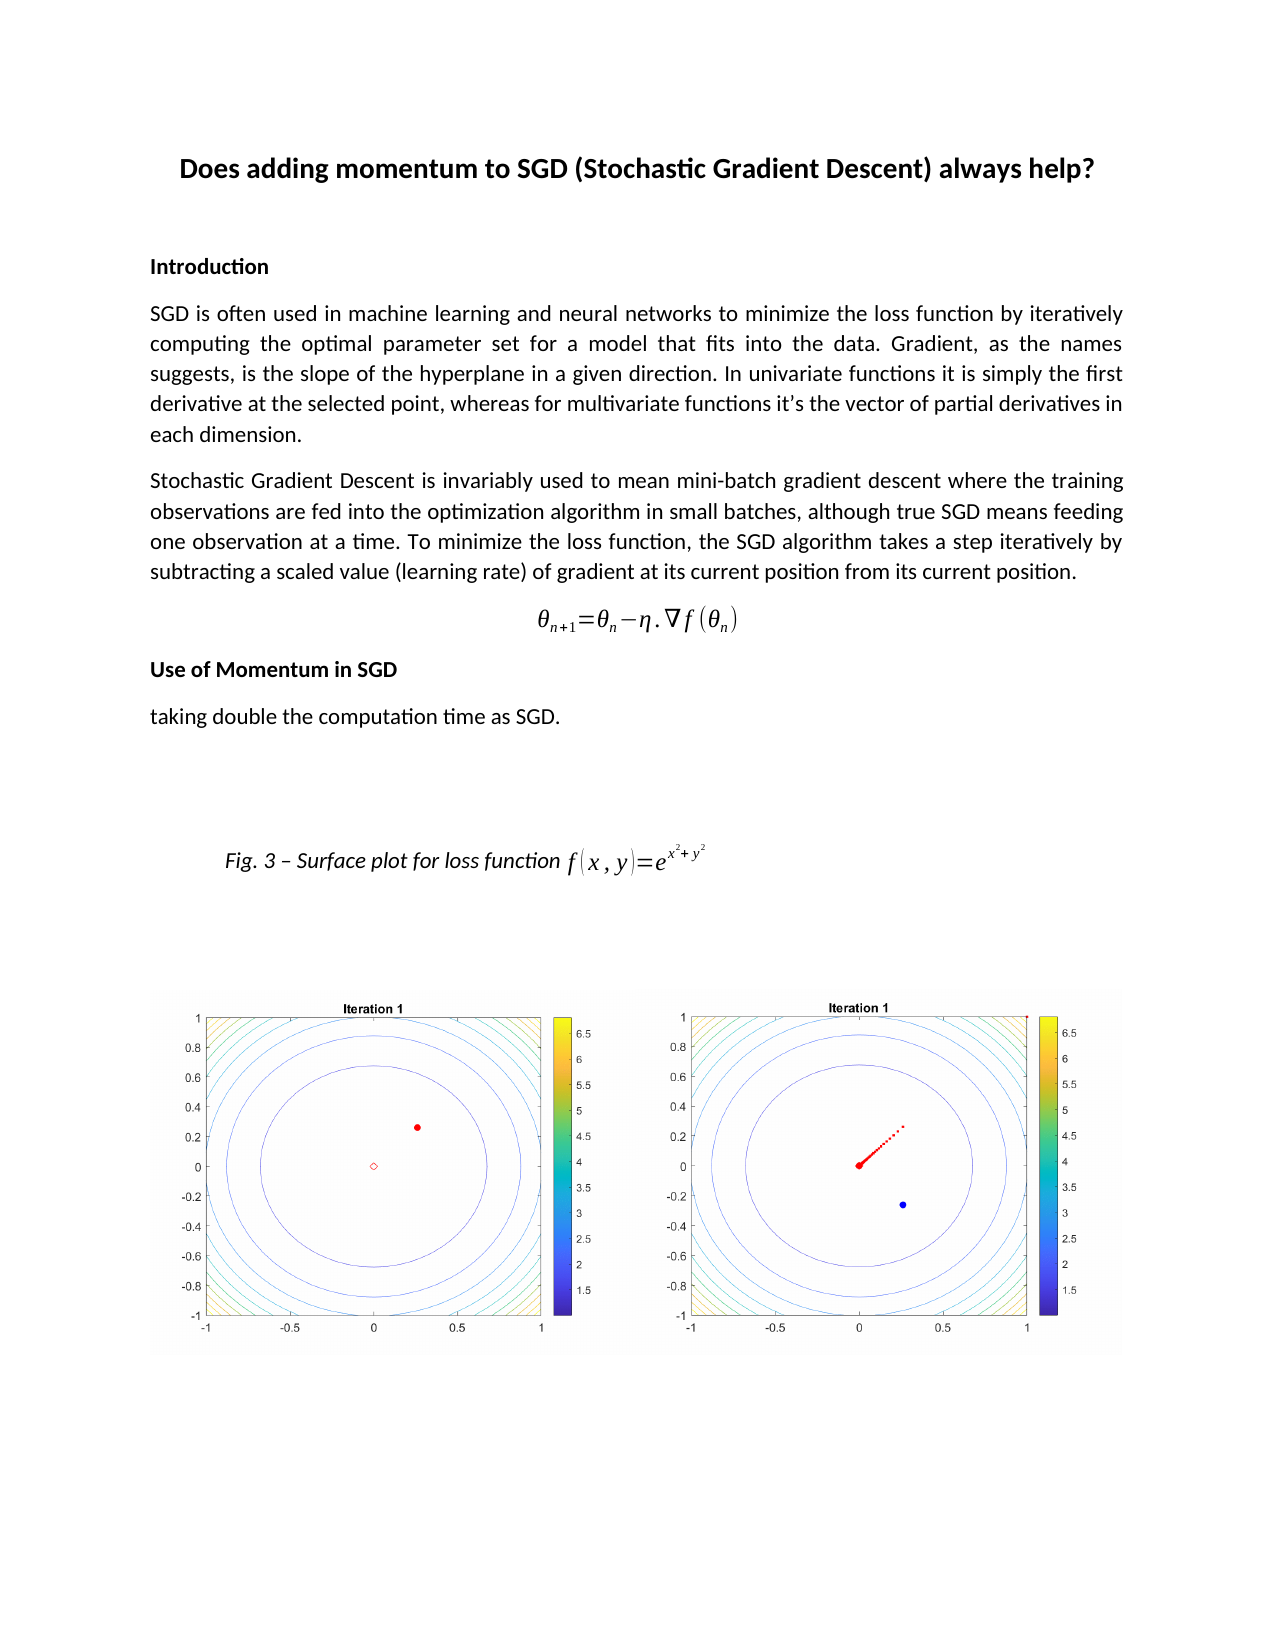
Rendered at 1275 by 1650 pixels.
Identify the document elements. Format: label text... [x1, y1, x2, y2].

text Does adding momentum to SGD (Stochastic Gradient Descent) always help? [150, 150, 1125, 186]
text SGD is often used in machine learning and neural networks to minimize the loss function by iteratively computing the optimal parameter set for a model that fits into the data. Gradient, as the names suggests, is the slope of the hyperplane in a given direction. In univariate functions it is simply the first derivative at the selected point, whereas for multivariate functions it’s the vector of partial derivatives in each dimension. [150, 299, 1125, 448]
text Stochastic Gradient Descent is invariably used to mean mini-batch gradient descent where the training observations are fed into the optimization algorithm in small batches, although true SGD means feeding one observation at a time. To minimize the loss function, the SGD algorithm takes a step iteratively by subtracting a scaled value (learning rate) of gradient at its current position from its current position. [150, 467, 1125, 585]
text Use of Momentum in SGD [150, 655, 1125, 683]
text Fig. 3 – Surface plot for loss function [150, 842, 1125, 877]
text Introduction [150, 252, 1125, 280]
text taking double the computation time as SGD. [150, 702, 1125, 730]
picture [150, 989, 1122, 1355]
